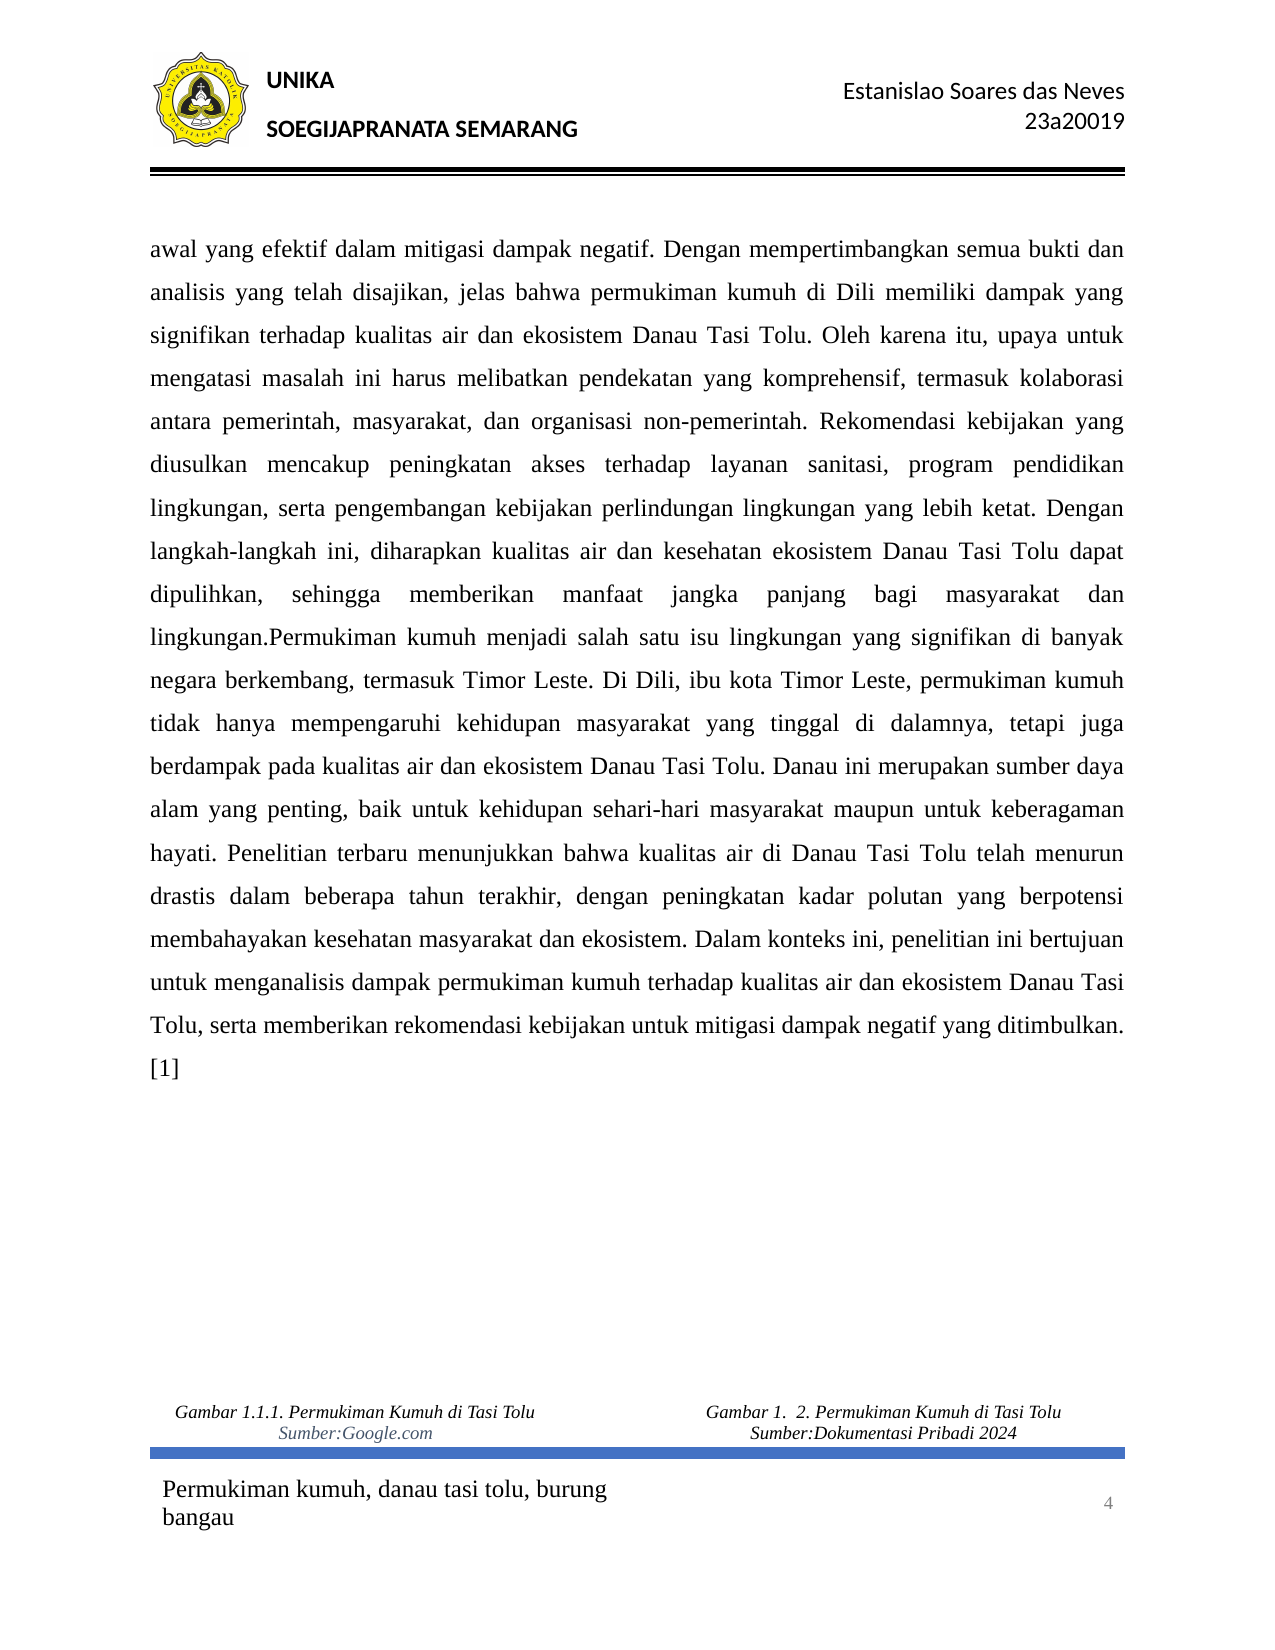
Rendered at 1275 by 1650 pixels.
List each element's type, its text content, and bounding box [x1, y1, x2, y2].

picture [153, 52, 249, 147]
